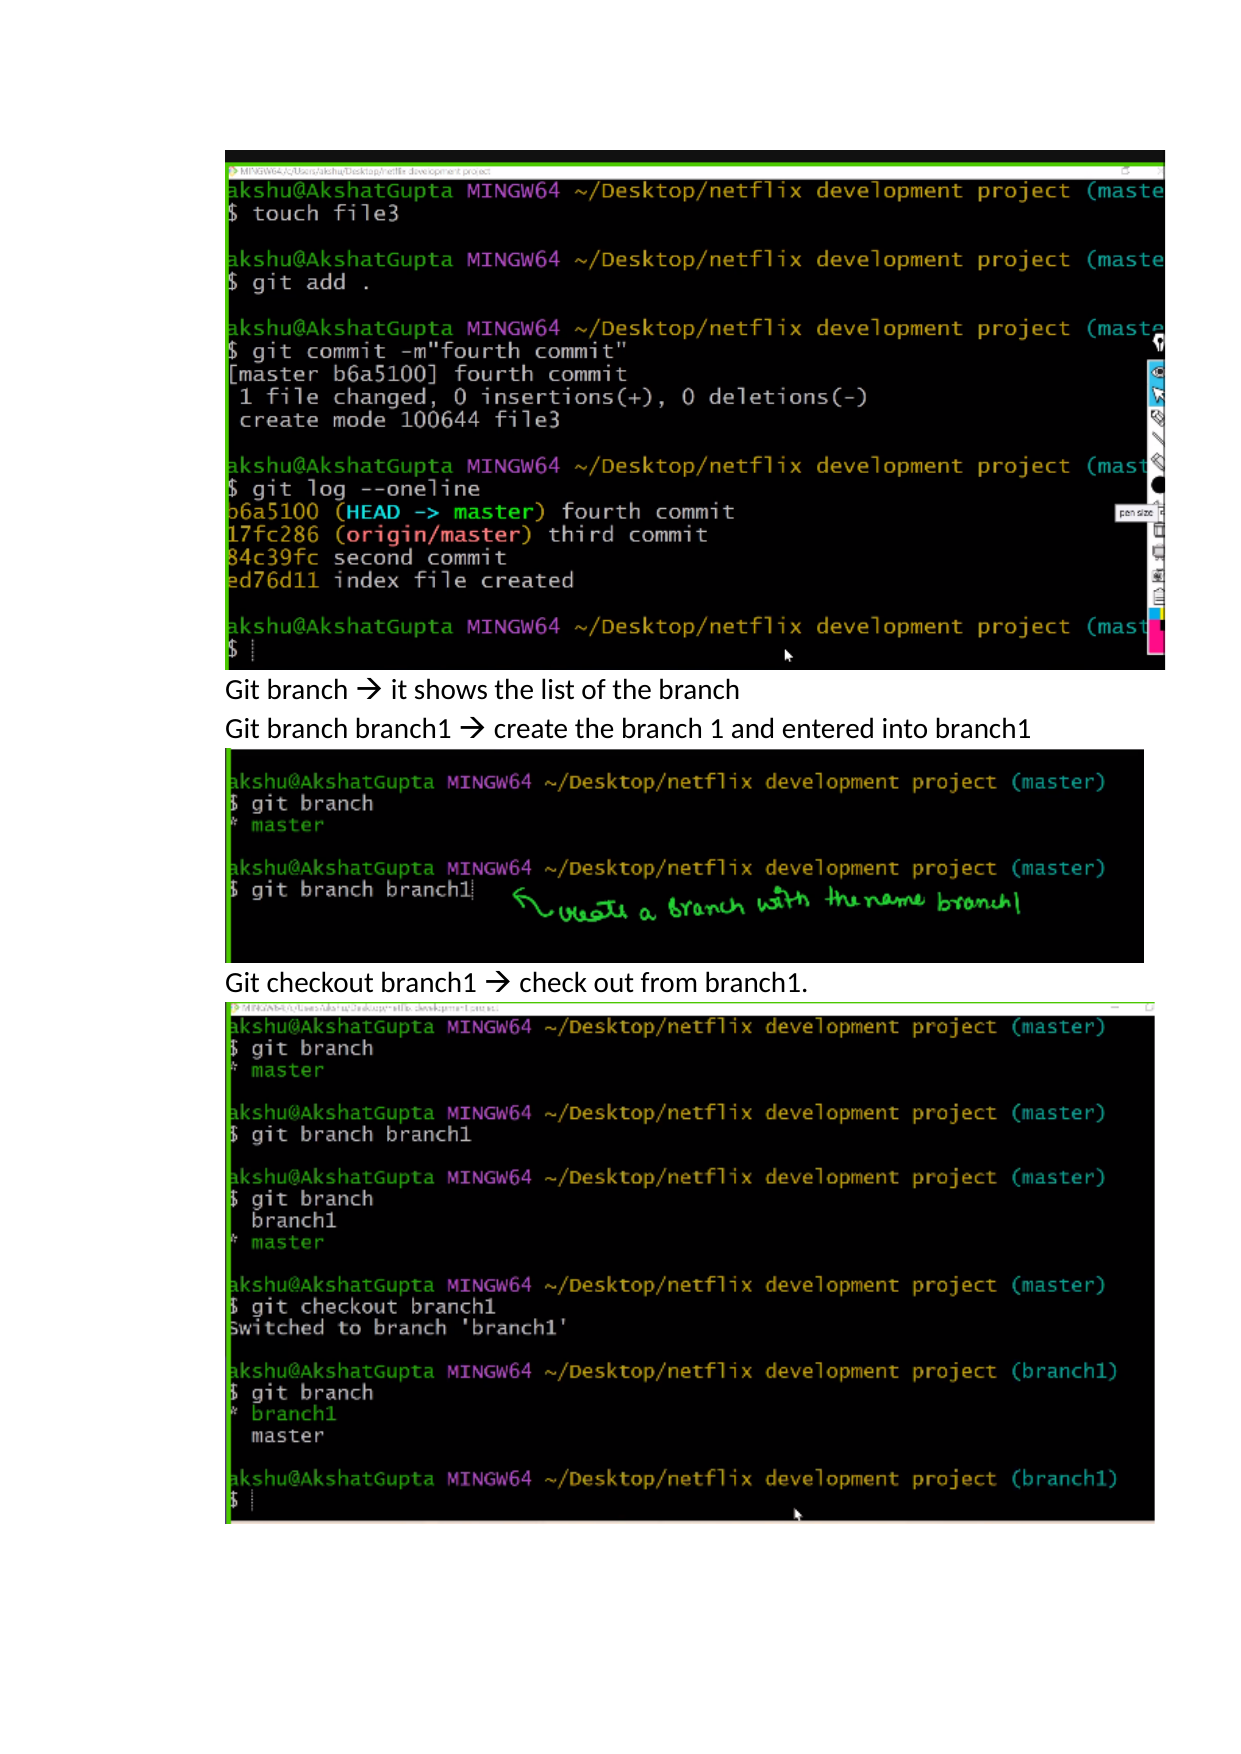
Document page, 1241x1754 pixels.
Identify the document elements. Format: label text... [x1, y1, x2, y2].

list Git checkout branch1 check out from branch1. [225, 964, 1090, 1000]
picture [225, 1002, 1155, 1524]
list Git branch branch1 create the branch 1 and entered into branch1 [225, 710, 1090, 745]
list Git branch it shows the list of the branch [225, 671, 1090, 707]
picture [225, 748, 1144, 963]
picture [225, 150, 1166, 670]
